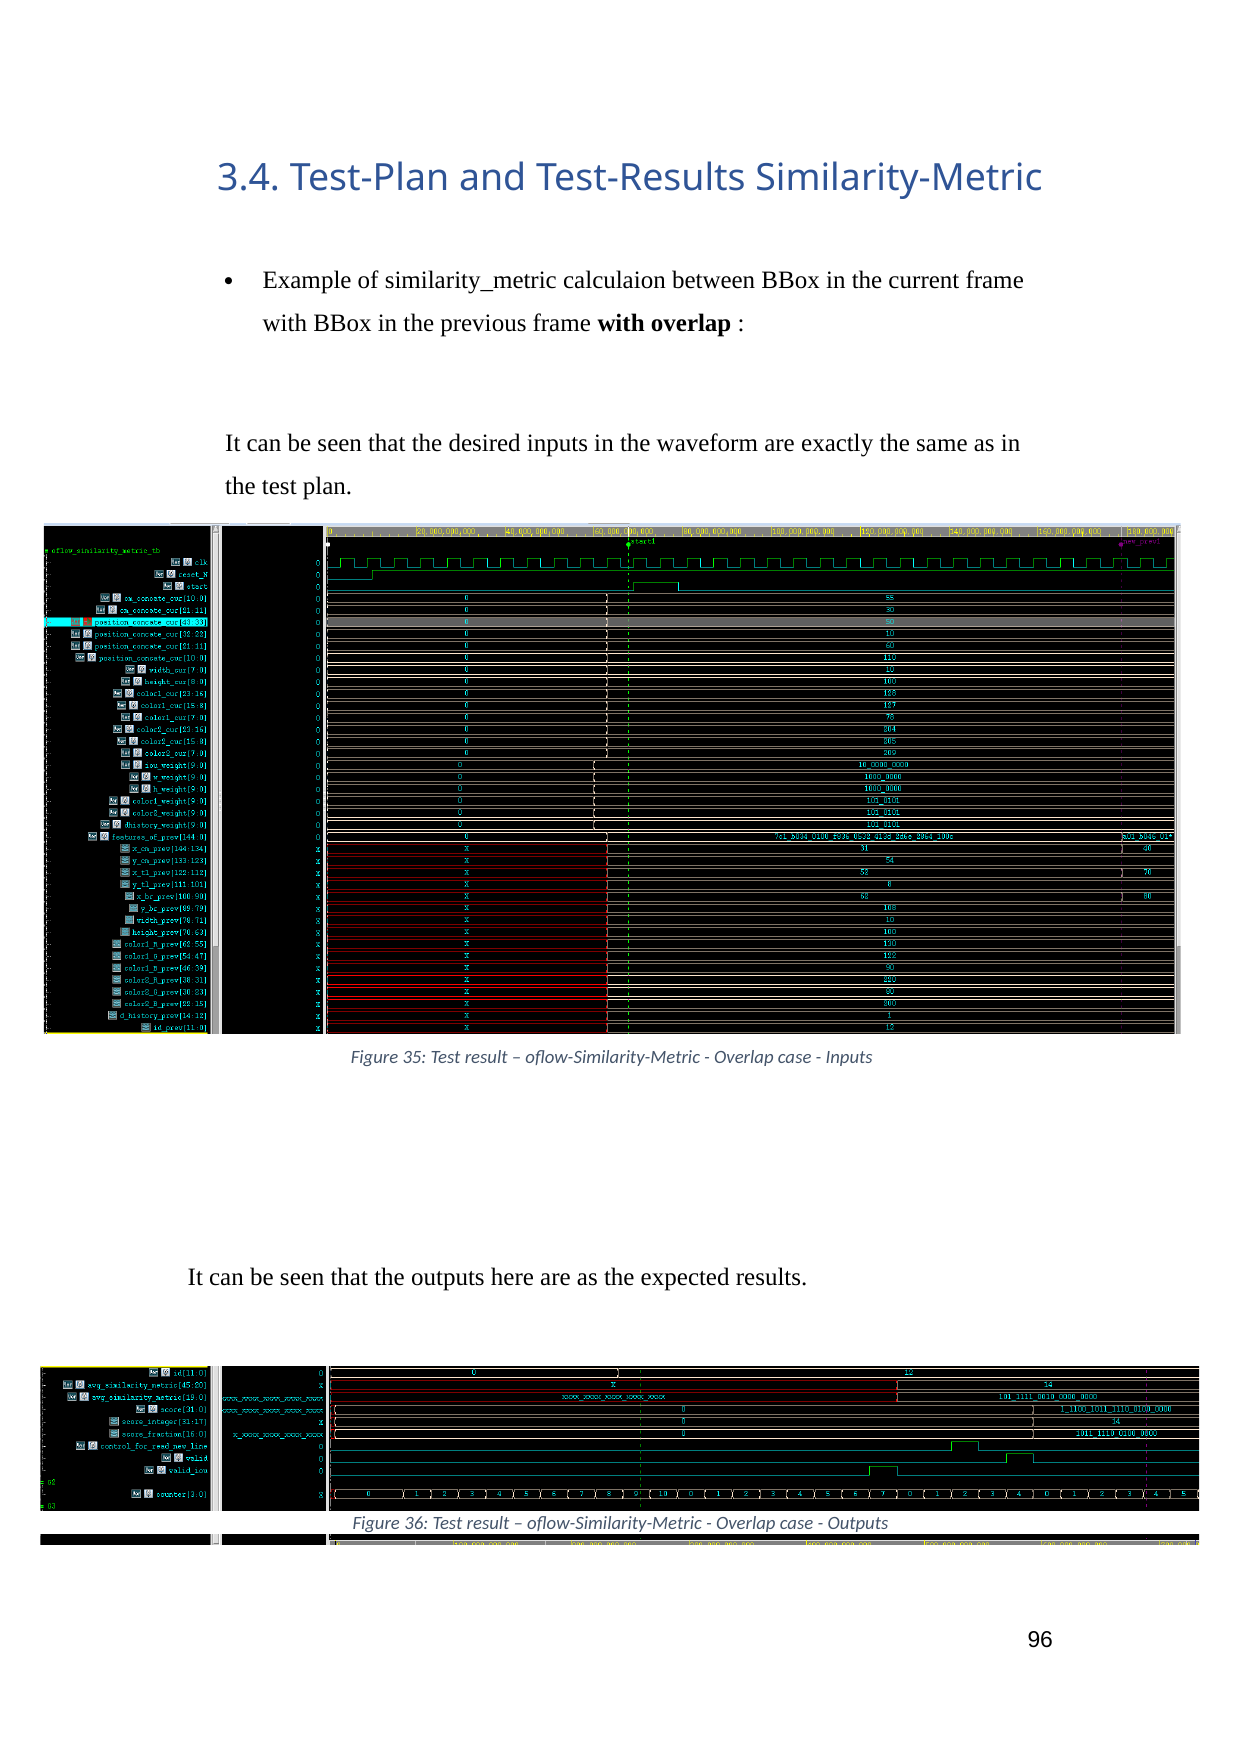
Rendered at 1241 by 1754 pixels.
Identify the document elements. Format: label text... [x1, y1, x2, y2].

subtitle 3.4. Test-Plan and Test-Results Similarity-Metric [187, 150, 1053, 201]
picture [39, 1366, 1199, 1511]
text It can be seen that the desired inputs in the waveform are exactly the same as in the test plan. [225, 428, 1053, 499]
text It can be seen that the outputs here are as the expected results. [187, 1262, 1053, 1291]
list Example of similarity_metric calculaion between BBox in the current frame with BBox in the previous frame with overlap : [225, 265, 1053, 337]
picture [39, 1534, 1199, 1544]
picture [43, 523, 1181, 1033]
